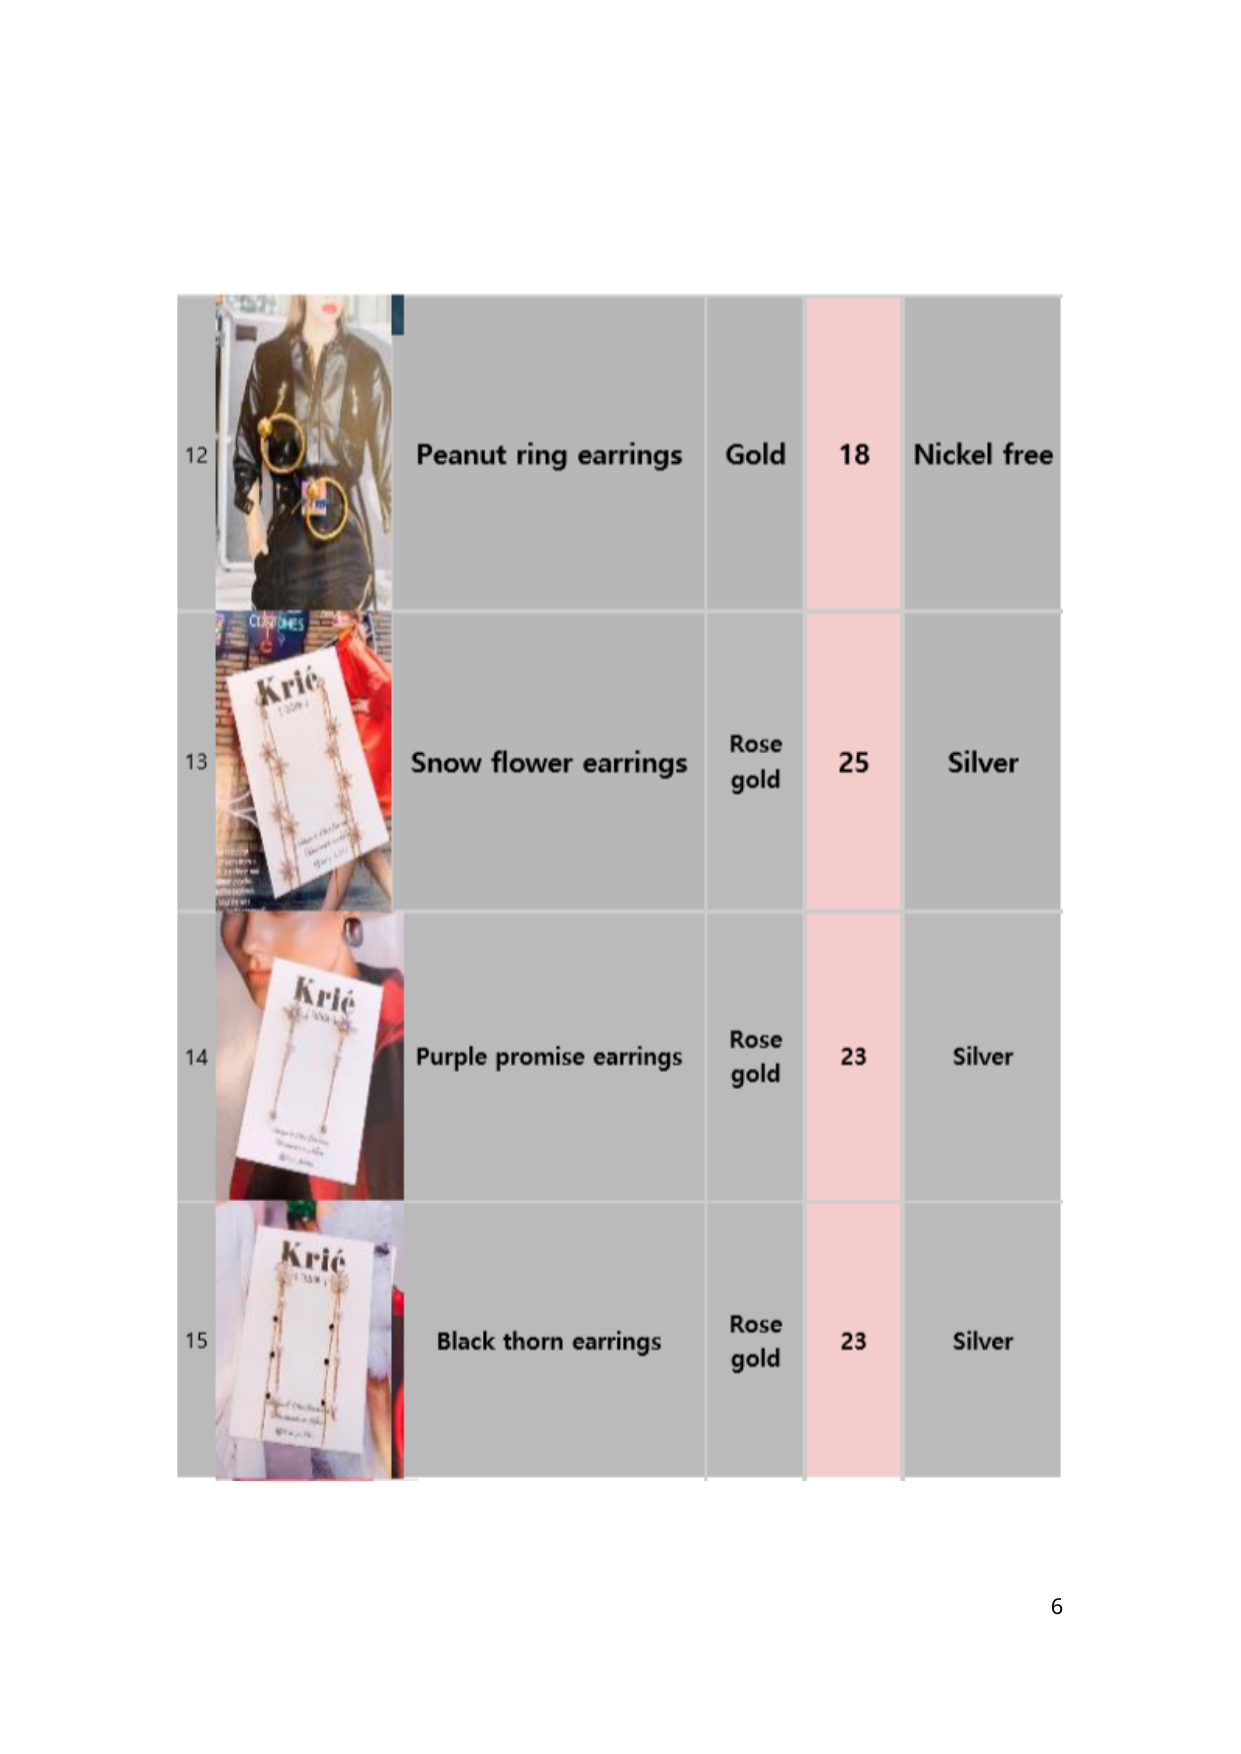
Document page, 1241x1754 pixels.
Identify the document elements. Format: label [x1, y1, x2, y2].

picture [177, 291, 1063, 1481]
